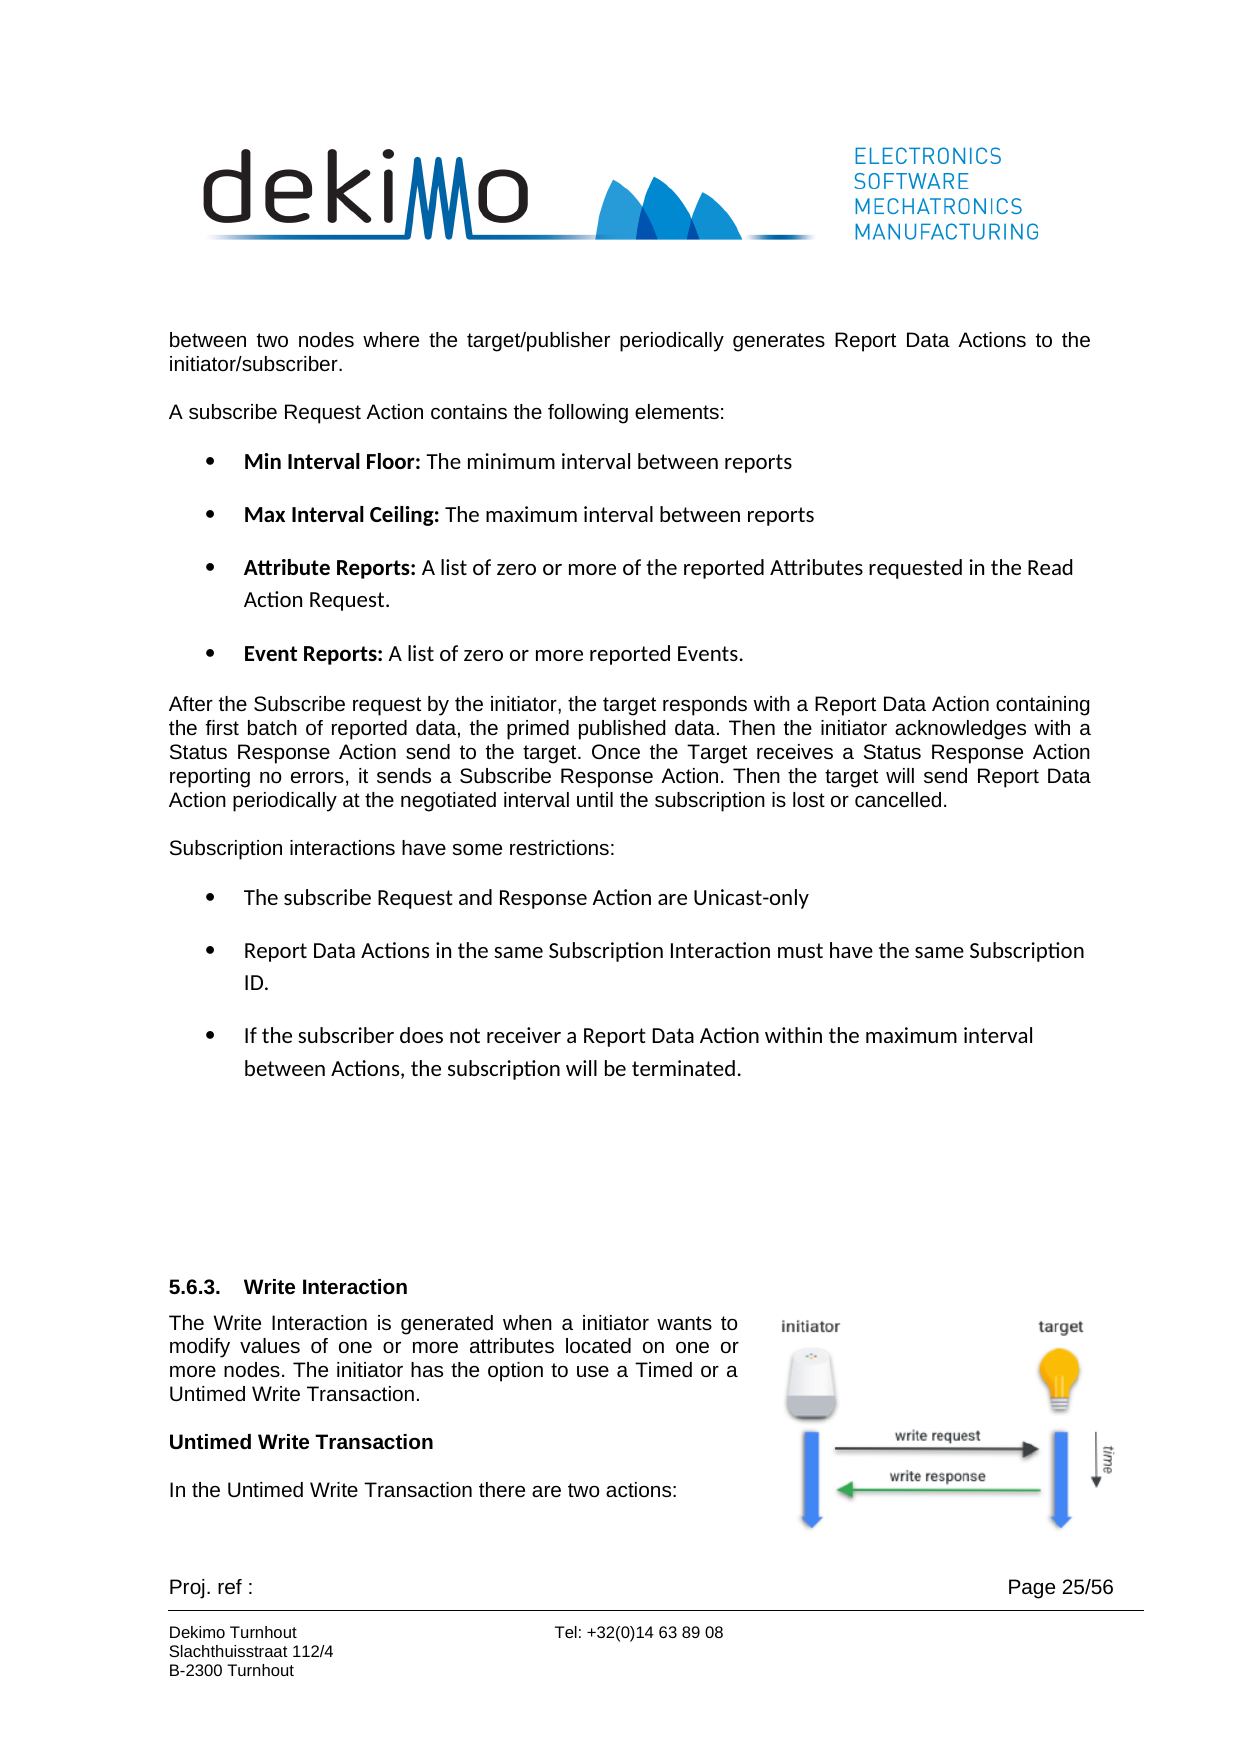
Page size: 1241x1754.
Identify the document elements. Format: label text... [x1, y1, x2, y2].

list Report Data Actions in the same Subscription Interaction must have the same Subscription ID. [206, 936, 1093, 997]
text Untimed Write Transaction [169, 1430, 1093, 1454]
text After the Subscribe request by the initiator, the target responds with a Report Data Action containing the first batch of reported data, the primed published data. Then the initiator acknowledges with a Status Response Action send to the target. Once the Target receives a Status Response Action reporting no errors, it sends a Subscribe Response Action. Then the target will send Report Data Action periodically at the negotiated interval until the subscription is lost or cancelled. [169, 692, 1093, 811]
subtitle Write Interaction [169, 1274, 1093, 1298]
list The subscribe Request and Response Action are Unicast-only [206, 883, 1093, 911]
list Min Interval Floor: The minimum interval between reports [206, 447, 1093, 475]
list If the subscriber does not receiver a Report Data Action within the maximum interval between Actions, the subscription will be terminated. [206, 1022, 1093, 1082]
list Attribute Reports: A list of zero or more of the reported Attributes requested in the Read Action Request. [206, 553, 1093, 614]
picture [159, 73, 1083, 304]
list Max Interval Ceiling: The maximum interval between reports [206, 500, 1093, 528]
text Subscription interactions have some restrictions: [169, 835, 1093, 859]
text In the Untimed Write Transaction there are two actions: [169, 1478, 1093, 1502]
text A subscribe Request Action contains the following elements: [169, 399, 1093, 423]
list Event Reports: A list of zero or more reported Events. [206, 639, 1093, 667]
text The Write Interaction is generated when a initiator wants to modify values of one or more attributes located on one or more nodes. The initiator has the option to use a Timed or a Untimed Write Transaction. [169, 1310, 1093, 1406]
picture [757, 1299, 1124, 1540]
